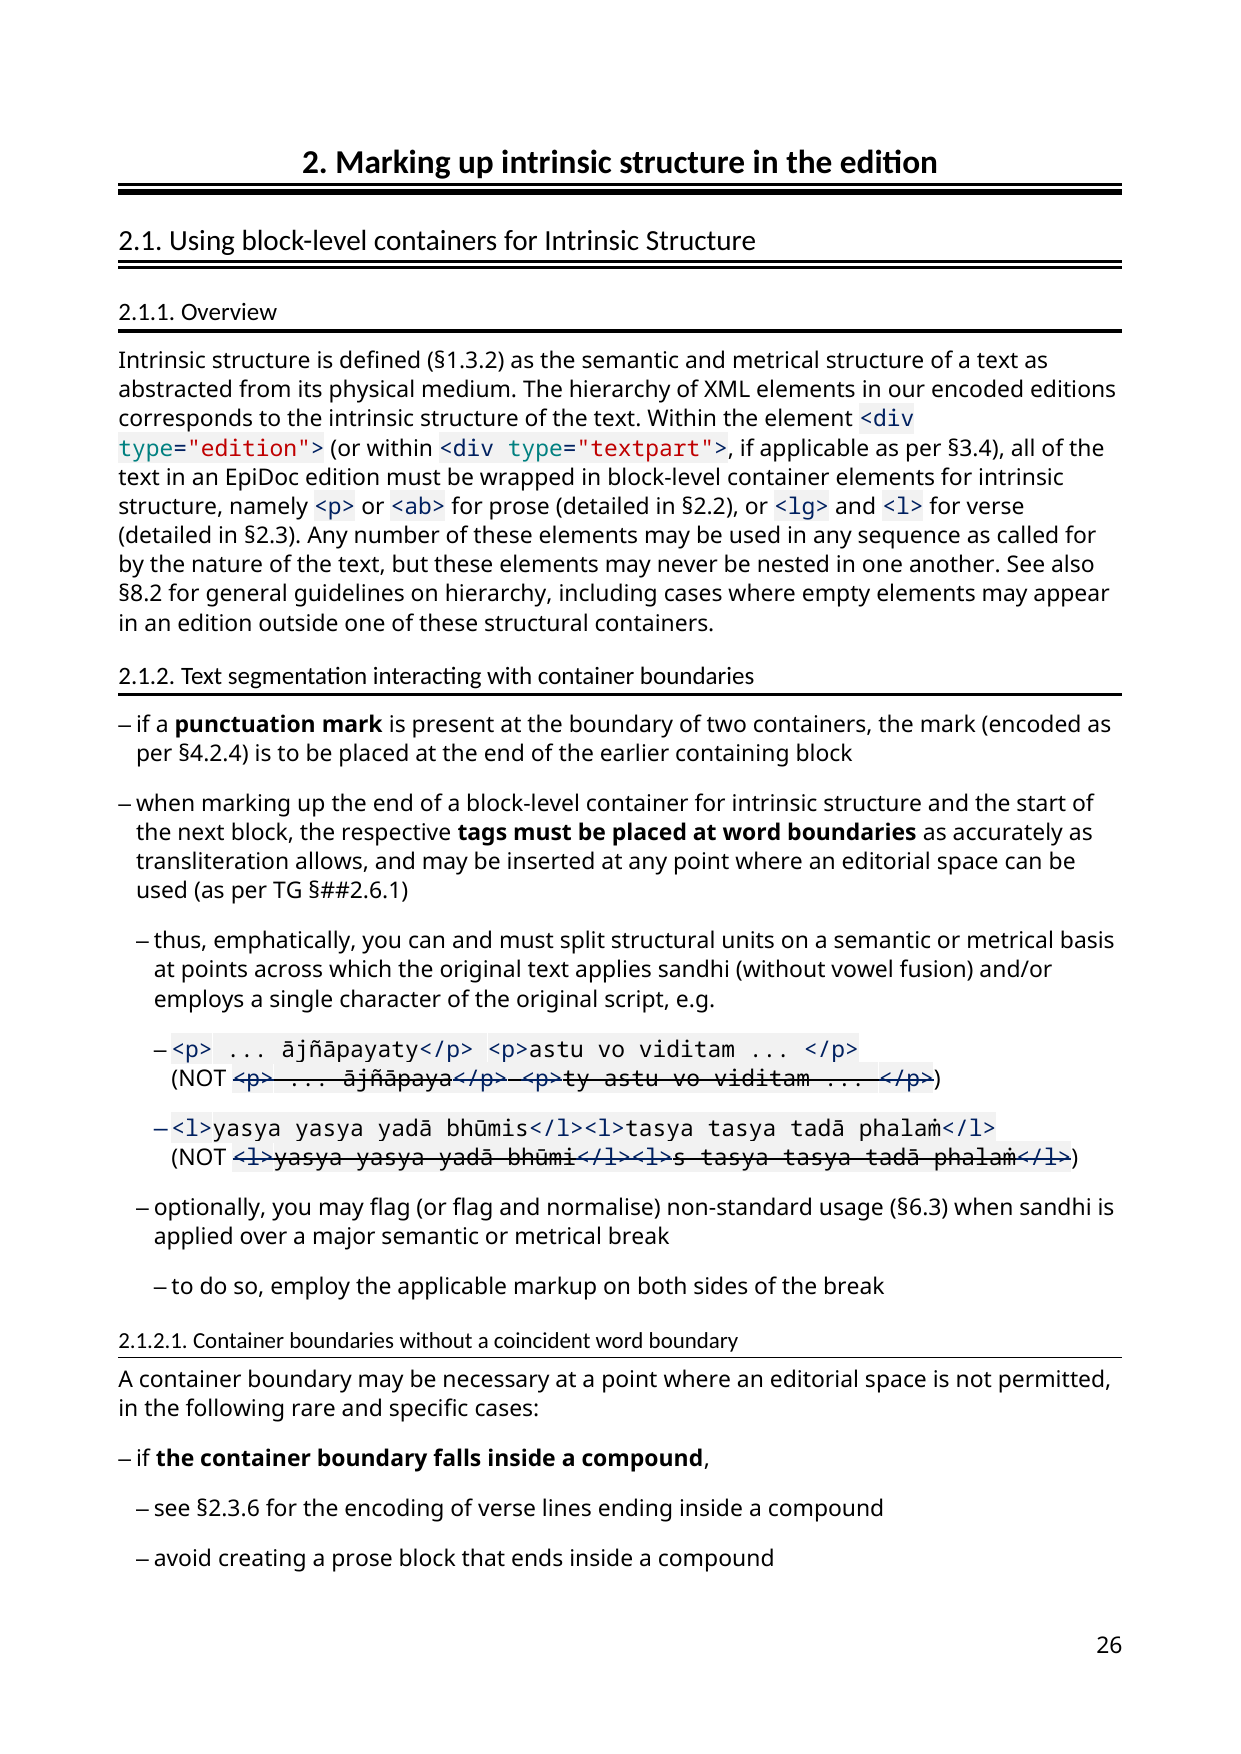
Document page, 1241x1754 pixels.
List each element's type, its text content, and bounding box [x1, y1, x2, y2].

list if the container boundary falls inside a compound, [118, 1443, 1122, 1472]
list avoid creating a prose block that ends inside a compound [136, 1543, 1122, 1572]
list <p> ... ājñāpayaty</p> <p>astu vo viditam ... </p> (NOT <p> ... ājñāpaya</p> <p>ty astu vo viditam ... </p>) [859, 1034, 1122, 1092]
subtitle Using block-level containers for Intrinsic Structure [118, 220, 1122, 260]
text A container boundary may be necessary at a point where an editorial space is not permitted, in the following rare and specific cases: [118, 1364, 1122, 1422]
list if a punctuation mark is present at the boundary of two containers, the mark (encoded as per §4.2.4) is to be placed at the end of the earlier containing block [118, 709, 1122, 767]
list to do so, employ the applicable markup on both sides of the break [153, 1271, 1122, 1300]
list see §2.3.6 for the encoding of verse lines ending inside a compound [136, 1493, 1122, 1522]
list thus, emphatically, you can and must split structural units on a semantic or metrical basis at points across which the original text applies sandhi (without vowel fusion) and/or employs a single character of the original script, e.g. [136, 925, 1122, 1013]
subtitle Marking up intrinsic structure in the edition [118, 143, 1122, 183]
list optionally, you may flag (or flag and normalise) non-standard usage (§6.3) when sandhi is applied over a major semantic or metrical break [136, 1192, 1122, 1250]
subtitle Container boundaries without a coincident word boundary [118, 1325, 1122, 1357]
list when marking up the end of a block-level container for intrinsic structure and the start of the next block, the respective tags must be placed at word boundaries as accurately as transliteration allows, and may be inserted at any point where an editorial space can be used (as per TG §##2.6.1) [118, 788, 1122, 904]
text Intrinsic structure is defined (§1.3.2) as the semantic and metrical structure of a text as abstracted from its physical medium. The hierarchy of XML elements in our encoded editions corresponds to the intrinsic structure of the text. Within the element <div type="edition"> (or within <div type="textpart">, if applicable as per §3.4), all of the text in an EpiDoc edition must be wrapped in block-level container elements for intrinsic structure, namely <p> or <ab> for prose (detailed in §2.2), or <lg> and <l> for verse (detailed in §2.3). Any number of these elements may be used in any sequence as called for by the nature of the text, but these elements may never be nested in one another. See also §8.2 for general guidelines on hierarchy, including cases where empty elements may appear in an edition outside one of these structural containers. [118, 345, 1122, 637]
subtitle Overview [118, 294, 1122, 329]
subtitle Text segmentation interacting with container boundaries [118, 658, 1122, 693]
